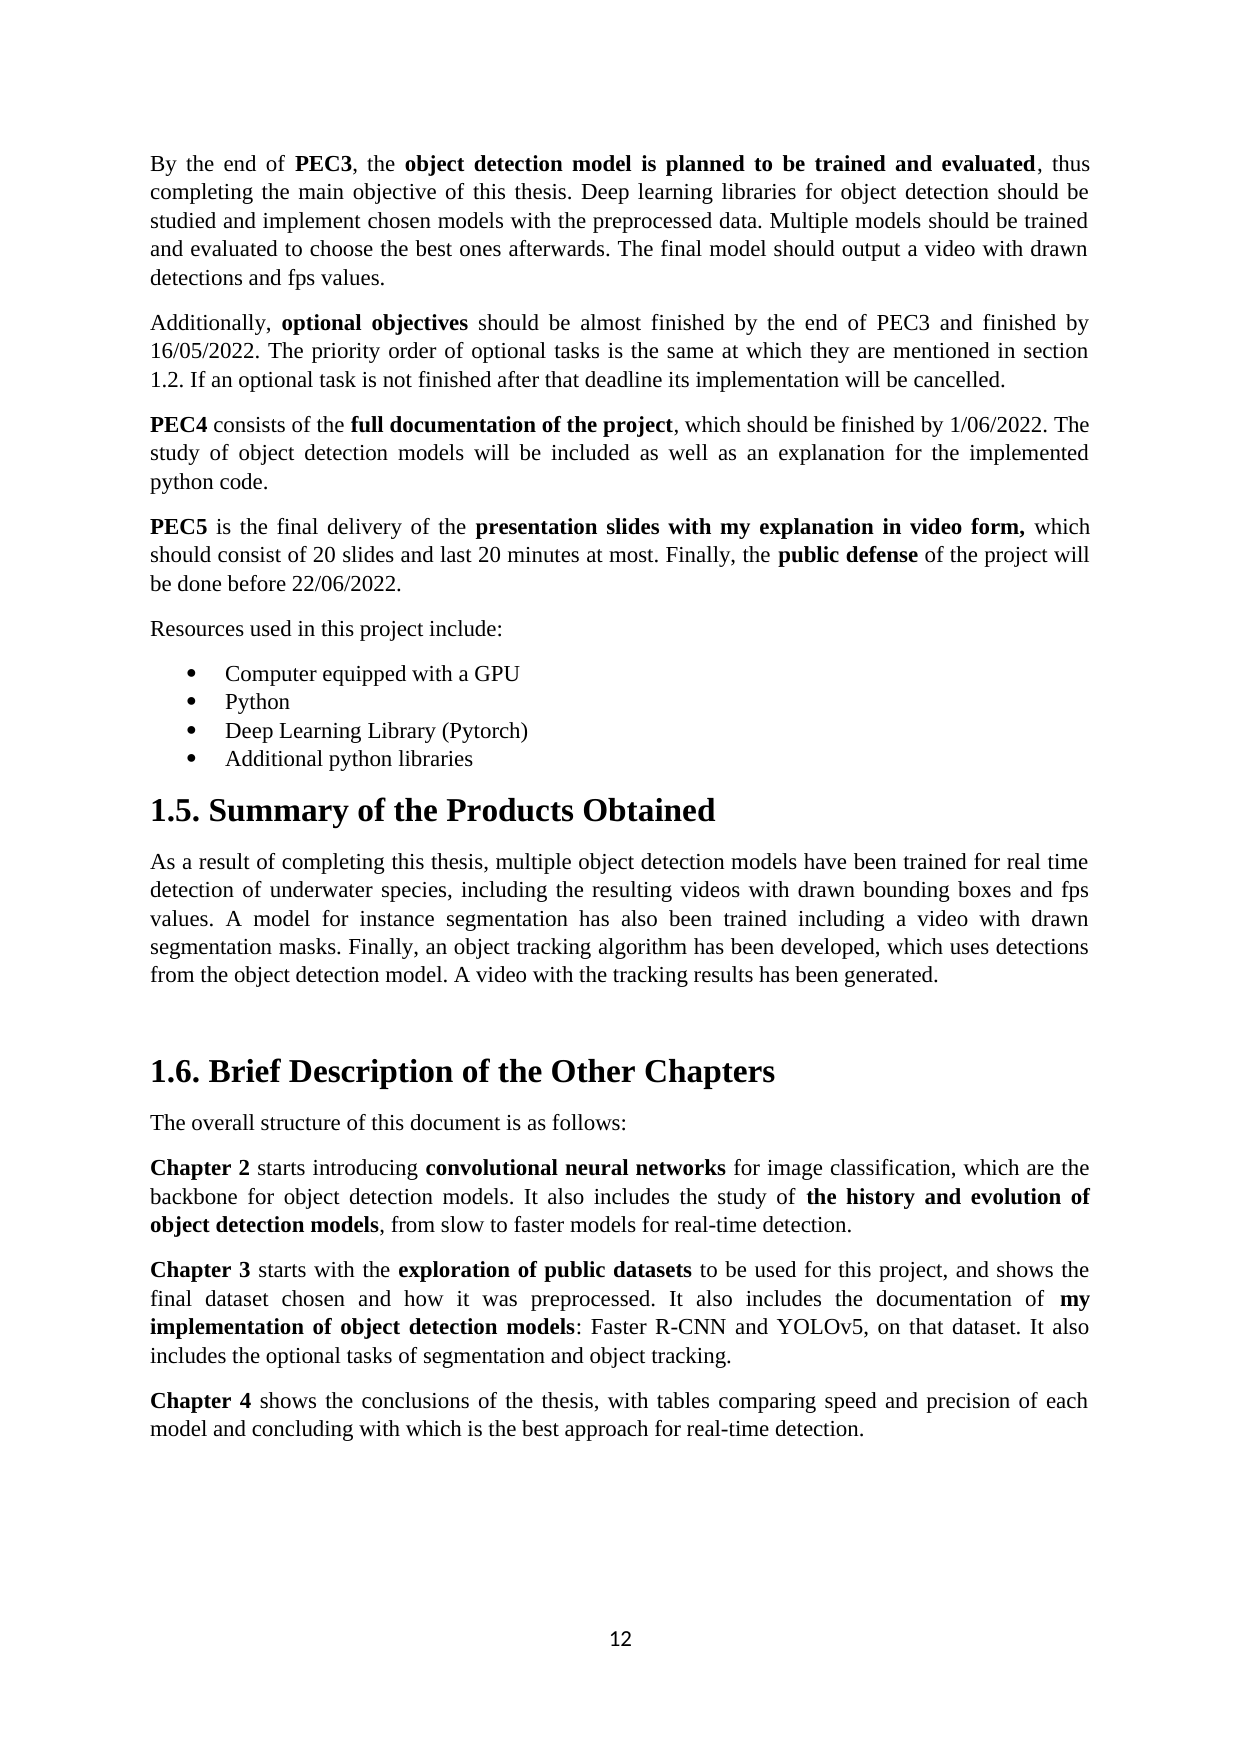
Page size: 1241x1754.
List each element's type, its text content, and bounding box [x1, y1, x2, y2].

text Chapter 3 starts with the exploration of public datasets to be used for this project, and shows the final dataset chosen and how it was preprocessed. It also includes the documentation of my implementation of object detection models: Faster R-CNN and YOLOv5, on that dataset. It also includes the optional tasks of segmentation and object tracking. [150, 1256, 1090, 1368]
list Deep Learning Library (Pytorch) [187, 717, 1090, 743]
text As a result of completing this thesis, multiple object detection models have been trained for real time detection of underwater species, including the resulting videos with drawn bounding boxes and fps values. A model for instance segmentation has also been trained including a video with drawn segmentation masks. Finally, an object tracking algorithm has been developed, which uses detections from the object detection model. A video with the tracking results has been generated. [150, 848, 1090, 988]
list Python [187, 688, 1090, 715]
text PEC5 is the final delivery of the presentation slides with my explanation in video form, which should consist of 20 slides and last 20 minutes at most. Finally, the public defense of the project will be done before 22/06/2022. [150, 513, 1090, 596]
text PEC4 consists of the full documentation of the project, which should be finished by 1/06/2022. The study of object detection models will be included as well as an explanation for the implemented python code. [150, 411, 1090, 494]
text By the end of PEC3, the object detection model is planned to be trained and evaluated, thus completing the main objective of this thesis. Deep learning libraries for object detection should be studied and implement chosen models with the preprocessed data. Multiple models should be trained and evaluated to choose the best ones afterwards. The final model should output a video with drawn detections and fps values. [150, 150, 1090, 290]
text Chapter 4 shows the conclusions of the thesis, with tables comparing speed and precision of each model and concluding with which is the best approach for real-time detection. [150, 1387, 1090, 1442]
subtitle 1.5. Summary of the Products Obtained [150, 790, 1090, 829]
text Resources used in this project include: [150, 615, 1090, 641]
text Chapter 2 starts introducing convolutional neural networks for image classification, which are the backbone for object detection models. It also includes the study of the history and evolution of object detection models, from slow to faster models for real-time detection. [150, 1154, 1090, 1238]
text The overall structure of this document is as follows: [150, 1109, 1090, 1136]
subtitle 1.6. Brief Description of the Other Chapters [150, 1052, 1090, 1090]
list Additional python libraries [187, 745, 1090, 772]
list Computer equipped with a GPU [187, 660, 1090, 686]
text Additionally, optional objectives should be almost finished by the end of PEC3 and finished by 16/05/2022. The priority order of optional tasks is the same at which they are mentioned in section 1.2. If an optional task is not finished after that deadline its implementation will be cancelled. [150, 309, 1090, 392]
